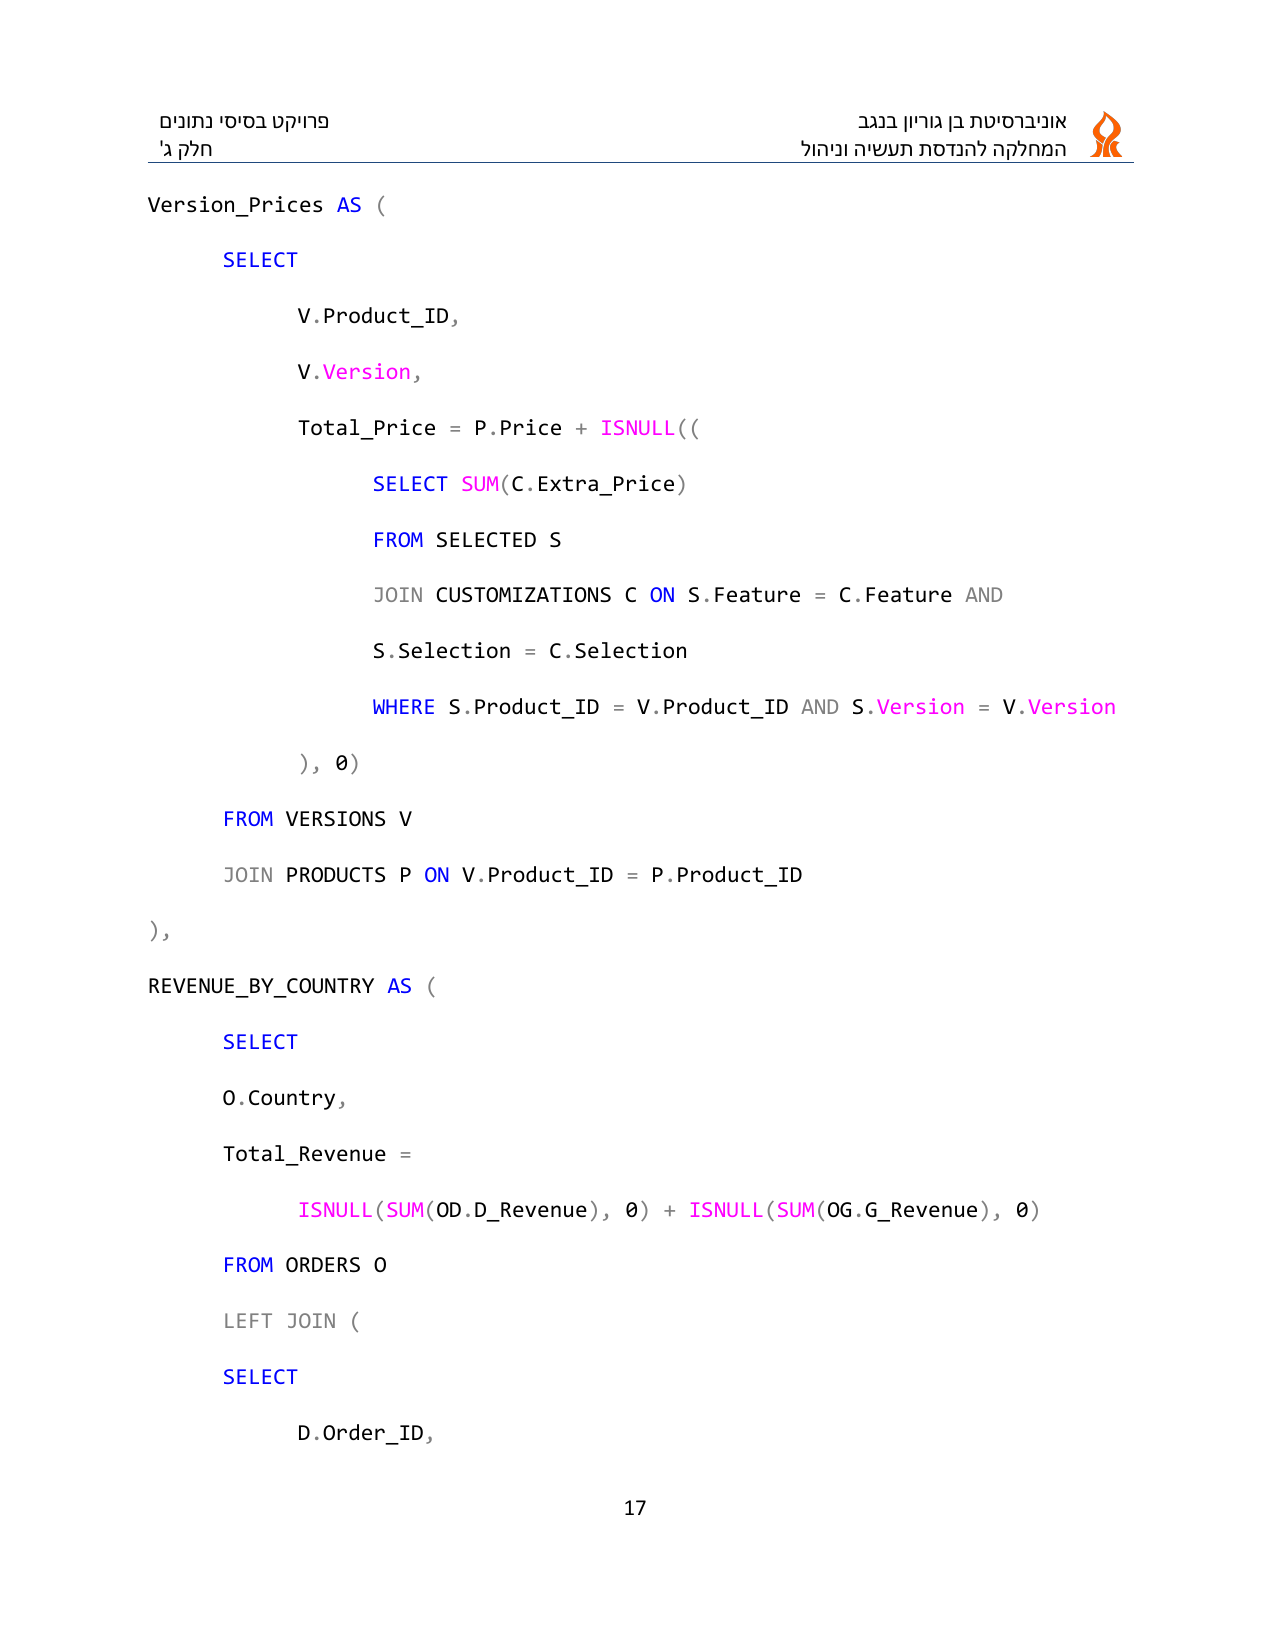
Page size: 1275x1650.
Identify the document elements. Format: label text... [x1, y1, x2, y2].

text LEFT JOIN ( [148, 1308, 1122, 1334]
picture [1089, 111, 1123, 157]
text WHERE S.Product_ID = V.Product_ID AND S.Version = V.Version [148, 693, 1122, 720]
text SELECT [148, 1363, 1122, 1390]
text REVENUE_BY_COUNTRY AS ( [148, 973, 1122, 999]
text O.Country, [148, 1084, 1122, 1111]
text V.Version, [148, 358, 1122, 385]
text JOIN PRODUCTS P ON V.Product_ID = P.Product_ID [148, 861, 1122, 888]
text JOIN CUSTOMIZATIONS C ON S.Feature = C.Feature AND [148, 582, 1122, 609]
text SELECT SUM(C.Extra_Price) [148, 470, 1122, 497]
text FROM VERSIONS V [148, 805, 1122, 832]
text Version_Prices AS ( [148, 191, 1122, 218]
text FROM ORDERS O [148, 1252, 1122, 1279]
text FROM SELECTED S [148, 526, 1122, 553]
text SELECT [148, 1028, 1122, 1055]
text D.Order_ID, [148, 1419, 1122, 1446]
text ), [148, 917, 1122, 944]
text S.Selection = C.Selection [298, 638, 1122, 664]
text Total_Revenue = [148, 1140, 1122, 1167]
text ISNULL(SUM(OD.D_Revenue), 0) + ISNULL(SUM(OG.G_Revenue), 0) [148, 1196, 1122, 1223]
text SELECT [148, 247, 1122, 274]
text ), 0) [148, 749, 1122, 776]
text Total_Price = P.Price + ISNULL(( [148, 414, 1122, 441]
text V.Product_ID, [148, 303, 1122, 329]
